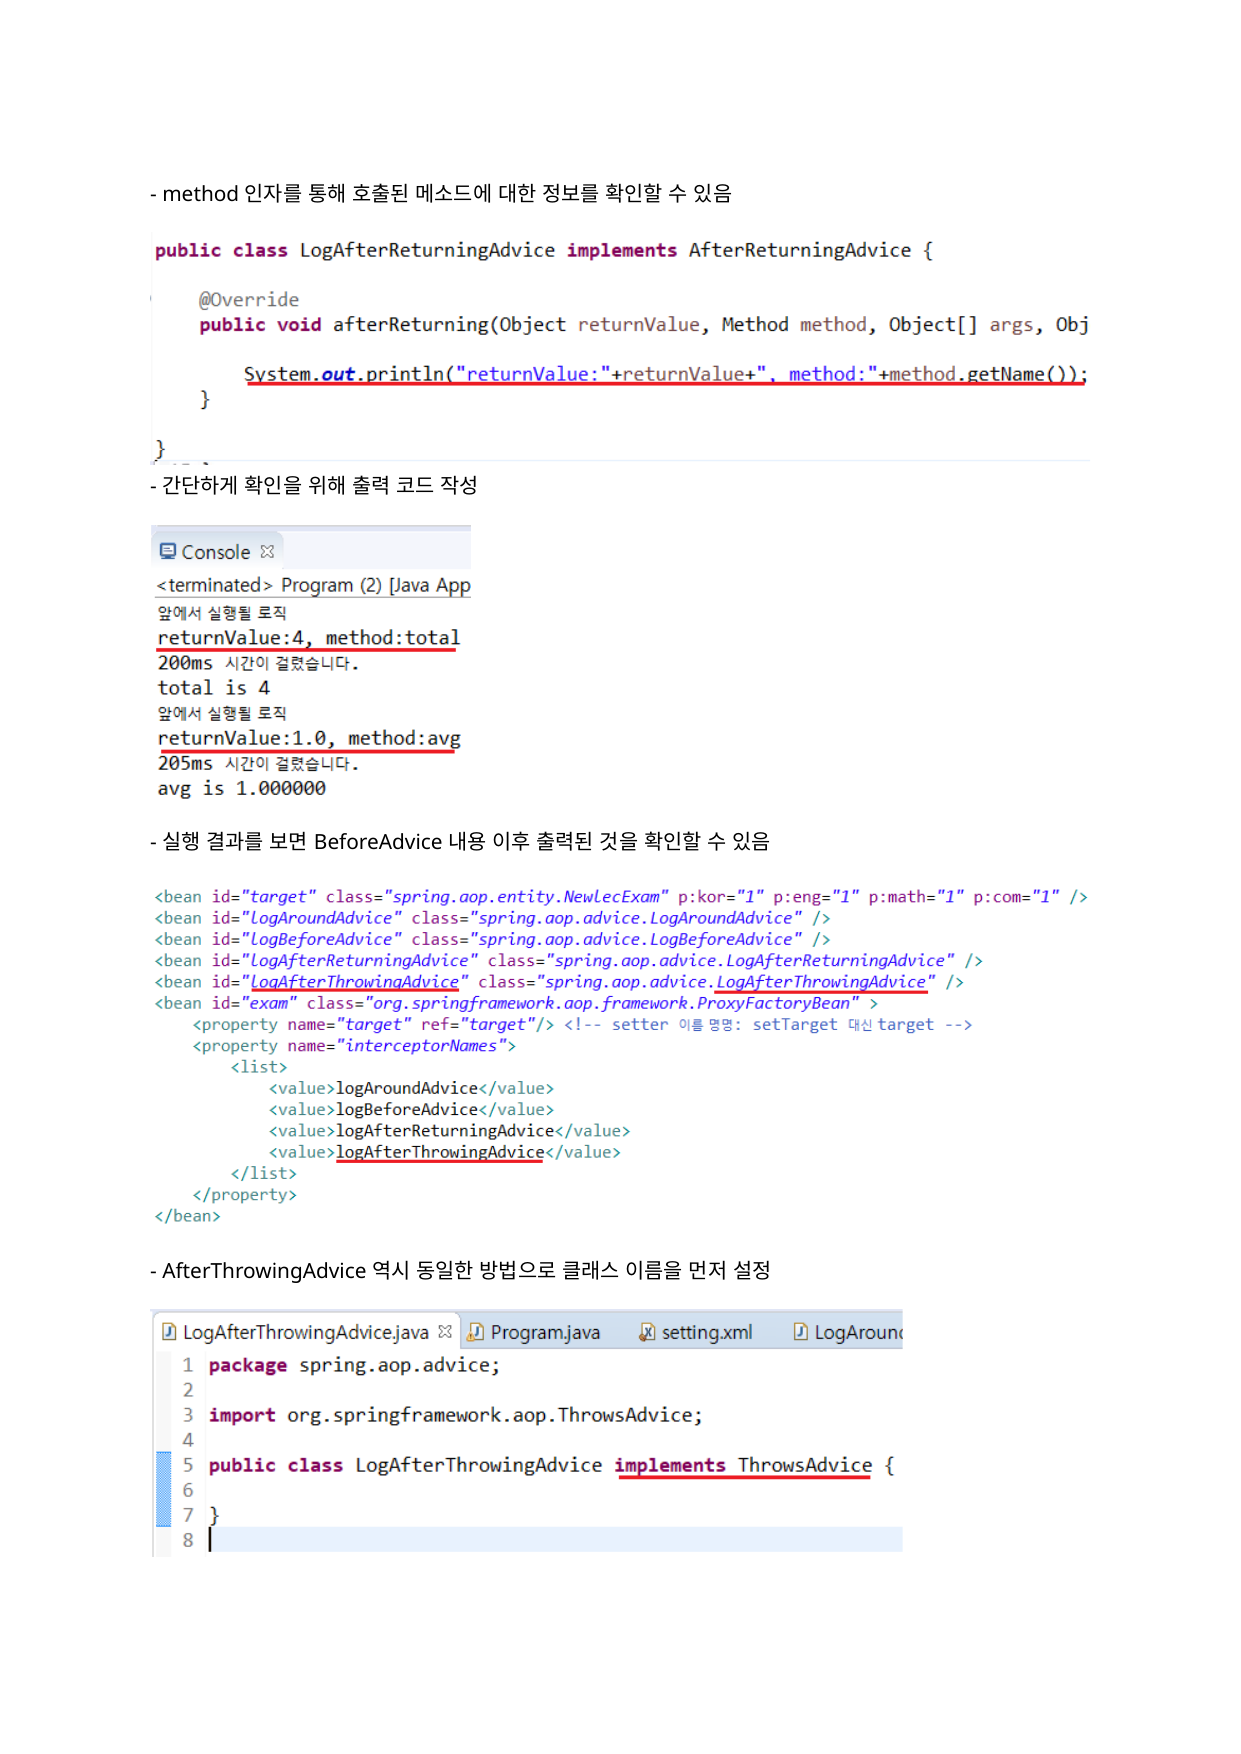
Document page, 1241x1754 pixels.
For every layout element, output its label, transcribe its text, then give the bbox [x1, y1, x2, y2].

text - AfterThrowingAdvice 역시 동일한 방법으로 클래스 이름을 먼저 설정 [150, 1254, 1090, 1284]
picture [150, 232, 1091, 465]
picture [150, 1309, 903, 1557]
picture [150, 525, 471, 800]
text - 간단하게 확인을 위해 출력 코드 작성 [150, 465, 1090, 499]
text - 실행 결과를 보면 BeforeAdvice 내용 이후 출력된 것을 확인할 수 있음 [150, 825, 1090, 855]
text - method 인자를 통해 호출된 메소드에 대한 정보를 확인할 수 있음 [150, 177, 1090, 207]
picture [150, 880, 1089, 1230]
